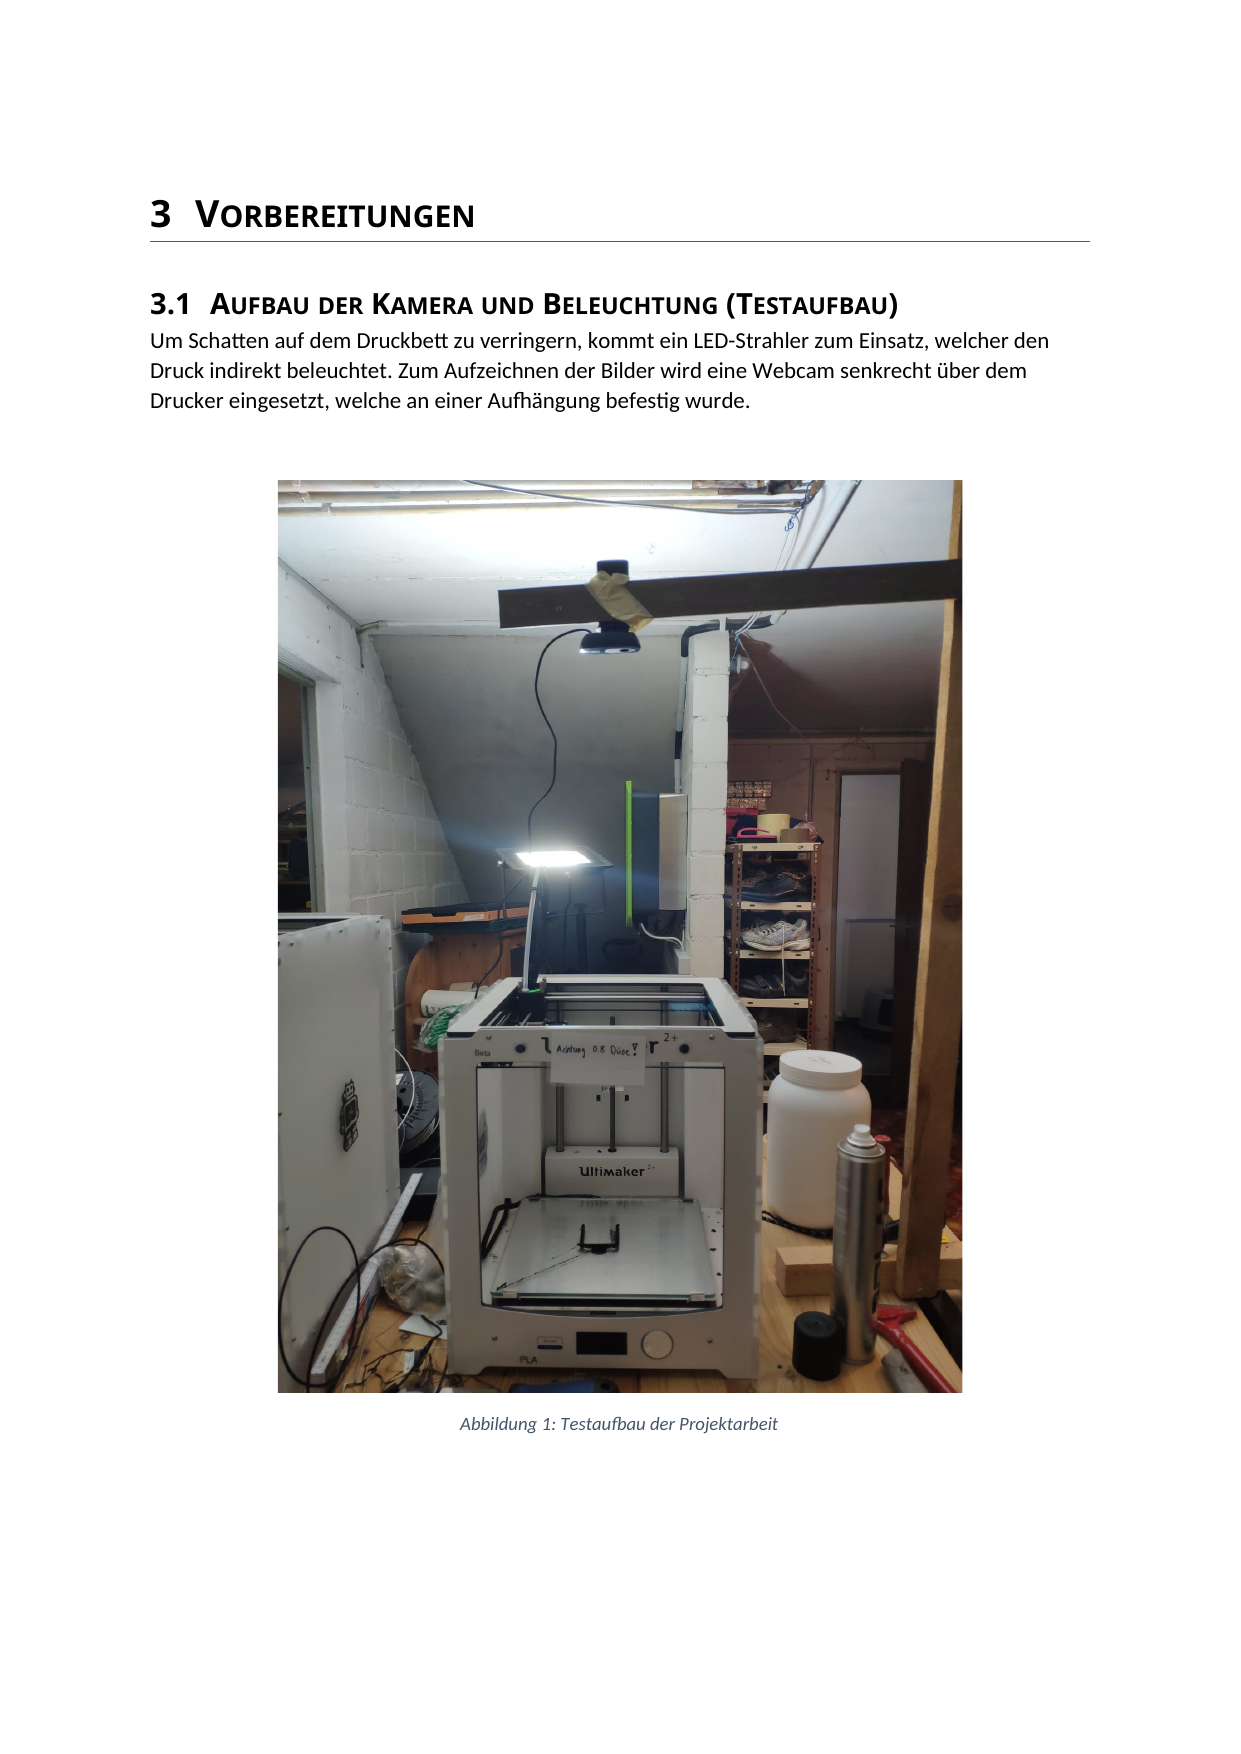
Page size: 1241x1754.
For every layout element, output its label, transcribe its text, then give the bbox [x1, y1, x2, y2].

subtitle Vorbereitungen [150, 187, 1090, 241]
text Abbildung 1: Testaufbau der Projektarbeit [150, 1412, 1090, 1435]
text Um Schatten auf dem Druckbett zu verringern, kommt ein LED-Strahler zum Einsatz, welcher den Druck indirekt beleuchtet. Zum Aufzeichnen der Bilder wird eine Webcam senkrecht über dem Drucker eingesetzt, welche an einer Aufhängung befestig wurde. [150, 326, 1090, 414]
subtitle Aufbau der Kamera und Beleuchtung (Testaufbau) [150, 283, 1090, 323]
picture [277, 480, 963, 1393]
